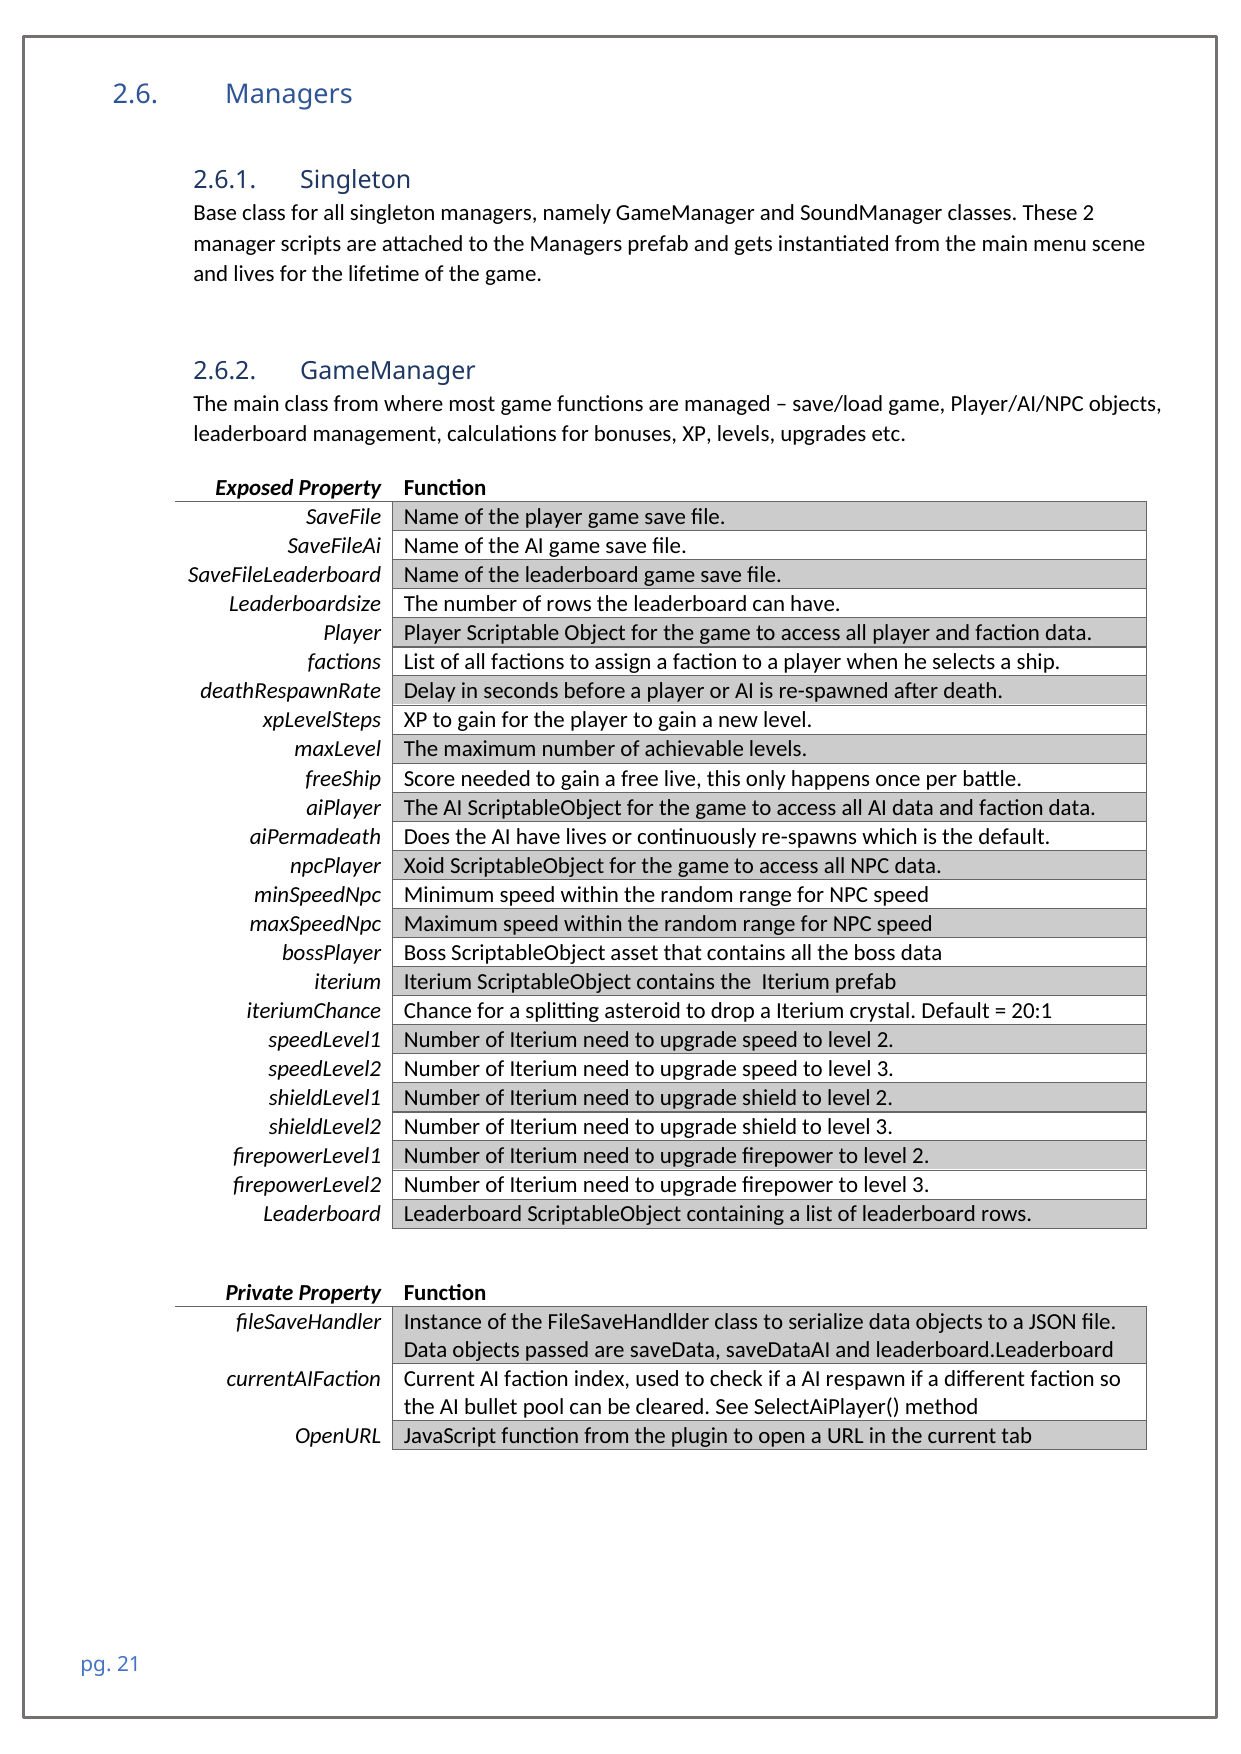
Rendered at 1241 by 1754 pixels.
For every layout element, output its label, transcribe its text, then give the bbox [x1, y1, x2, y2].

table_cell Minimum speed within the random range for NPC speed [393, 880, 1146, 908]
subtitle Managers [112, 75, 1165, 112]
table_cell maxSpeedNpc [175, 908, 392, 937]
table_cell speedLevel1 [175, 1024, 392, 1053]
table_cell aiPermadeath [175, 821, 392, 850]
table_cell Name of the leaderboard game save file. [393, 560, 1146, 588]
table_cell Maximum speed within the random range for NPC speed [393, 909, 1146, 937]
table_cell currentAIFaction [175, 1363, 392, 1420]
text Base class for all singleton managers, namely GameManager and SoundManager classes. These 2 manager scripts are attached to the Managers prefab and gets instantiated from the main menu scene and lives for the lifetime of the game. [193, 198, 1165, 287]
table_cell SaveFileLeaderboard [175, 559, 392, 588]
table_cell firepowerLevel1 [175, 1140, 392, 1169]
table_header Private Property [175, 1278, 392, 1306]
table_cell firepowerLevel2 [175, 1170, 392, 1198]
table_cell Score needed to gain a free live, this only happens once per battle. [393, 764, 1146, 792]
table_cell JavaScript function from the plugin to open a URL in the current tab [393, 1421, 1146, 1449]
table_cell Name of the player game save file. [393, 502, 1146, 530]
table_cell The maximum number of achievable levels. [393, 735, 1146, 763]
table_cell maxLevel [175, 734, 392, 763]
table_cell Leaderboard [175, 1199, 392, 1228]
table_cell The number of rows the leaderboard can have. [393, 589, 1146, 617]
table_cell Number of Iterium need to upgrade speed to level 3. [393, 1054, 1146, 1082]
table_header Function [392, 1278, 1146, 1306]
table_cell factions [175, 646, 392, 675]
table_cell bossPlayer [175, 937, 392, 966]
table_cell Number of Iterium need to upgrade speed to level 2. [393, 1025, 1146, 1053]
table_cell Iterium ScriptableObject contains the Iterium prefab [393, 967, 1146, 995]
table_cell Player Scriptable Object for the game to access all player and faction data. [393, 618, 1146, 646]
table_cell speedLevel2 [175, 1053, 392, 1082]
table_cell Boss ScriptableObject asset that contains all the boss data [393, 938, 1146, 966]
table_cell shieldLevel1 [175, 1082, 392, 1111]
table_cell List of all factions to assign a faction to a player when he selects a ship. [393, 648, 1146, 675]
table_cell Number of Iterium need to upgrade shield to level 2. [393, 1083, 1146, 1111]
table_cell Leaderboard ScriptableObject containing a list of leaderboard rows. [393, 1200, 1146, 1228]
subtitle Singleton [193, 162, 1165, 196]
table_cell Number of Iterium need to upgrade shield to level 3. [393, 1113, 1146, 1140]
table_cell freeShip [175, 763, 392, 792]
table_cell minSpeedNpc [175, 879, 392, 908]
table_cell Number of Iterium need to upgrade firepower to level 3. [393, 1171, 1146, 1198]
table_cell Leaderboardsize [175, 588, 392, 617]
table_cell iterium [175, 966, 392, 995]
table_cell Number of Iterium need to upgrade firepower to level 2. [393, 1141, 1146, 1169]
table_cell iteriumChance [175, 995, 392, 1024]
subtitle GameManager [193, 353, 1165, 387]
table_cell SaveFile [175, 502, 392, 530]
table_cell fileSaveHandler [175, 1307, 392, 1363]
table_cell XP to gain for the player to gain a new level. [393, 706, 1146, 733]
table_cell deathRespawnRate [175, 675, 392, 704]
table_cell aiPlayer [175, 792, 392, 821]
table_cell shieldLevel2 [175, 1111, 392, 1140]
table_cell SaveFileAi [175, 530, 392, 559]
table_cell Current AI faction index, used to check if a AI respawn if a different faction so the AI bullet pool can be cleared. See SelectAiPlayer() method [393, 1364, 1146, 1420]
table_cell Player [175, 617, 392, 646]
table_cell Delay in seconds before a player or AI is re-spawned after death. [393, 676, 1146, 704]
table_cell Instance of the FileSaveHandlder class to serialize data objects to a JSON file. Data objects passed are saveData, saveDataAI and leaderboard.Leaderboard [393, 1307, 1146, 1363]
text The main class from where most game functions are managed – save/load game, Player/AI/NPC objects, leaderboard management, calculations for bonuses, XP, levels, upgrades etc. [193, 389, 1165, 448]
table_cell OpenURL [175, 1420, 392, 1449]
table_cell Name of the AI game save file. [393, 531, 1146, 559]
table_header Exposed Property [175, 473, 392, 501]
table_cell Does the AI have lives or continuously re-spawns which is the default. [393, 822, 1146, 850]
table_cell The AI ScriptableObject for the game to access all AI data and faction data. [393, 793, 1146, 821]
table_cell Xoid ScriptableObject for the game to access all NPC data. [393, 851, 1146, 879]
table_cell Chance for a splitting asteroid to drop a Iterium crystal. Default = 20:1 [393, 996, 1146, 1024]
table_header Function [392, 473, 1146, 501]
table_cell npcPlayer [175, 850, 392, 879]
table_cell xpLevelSteps [175, 705, 392, 733]
